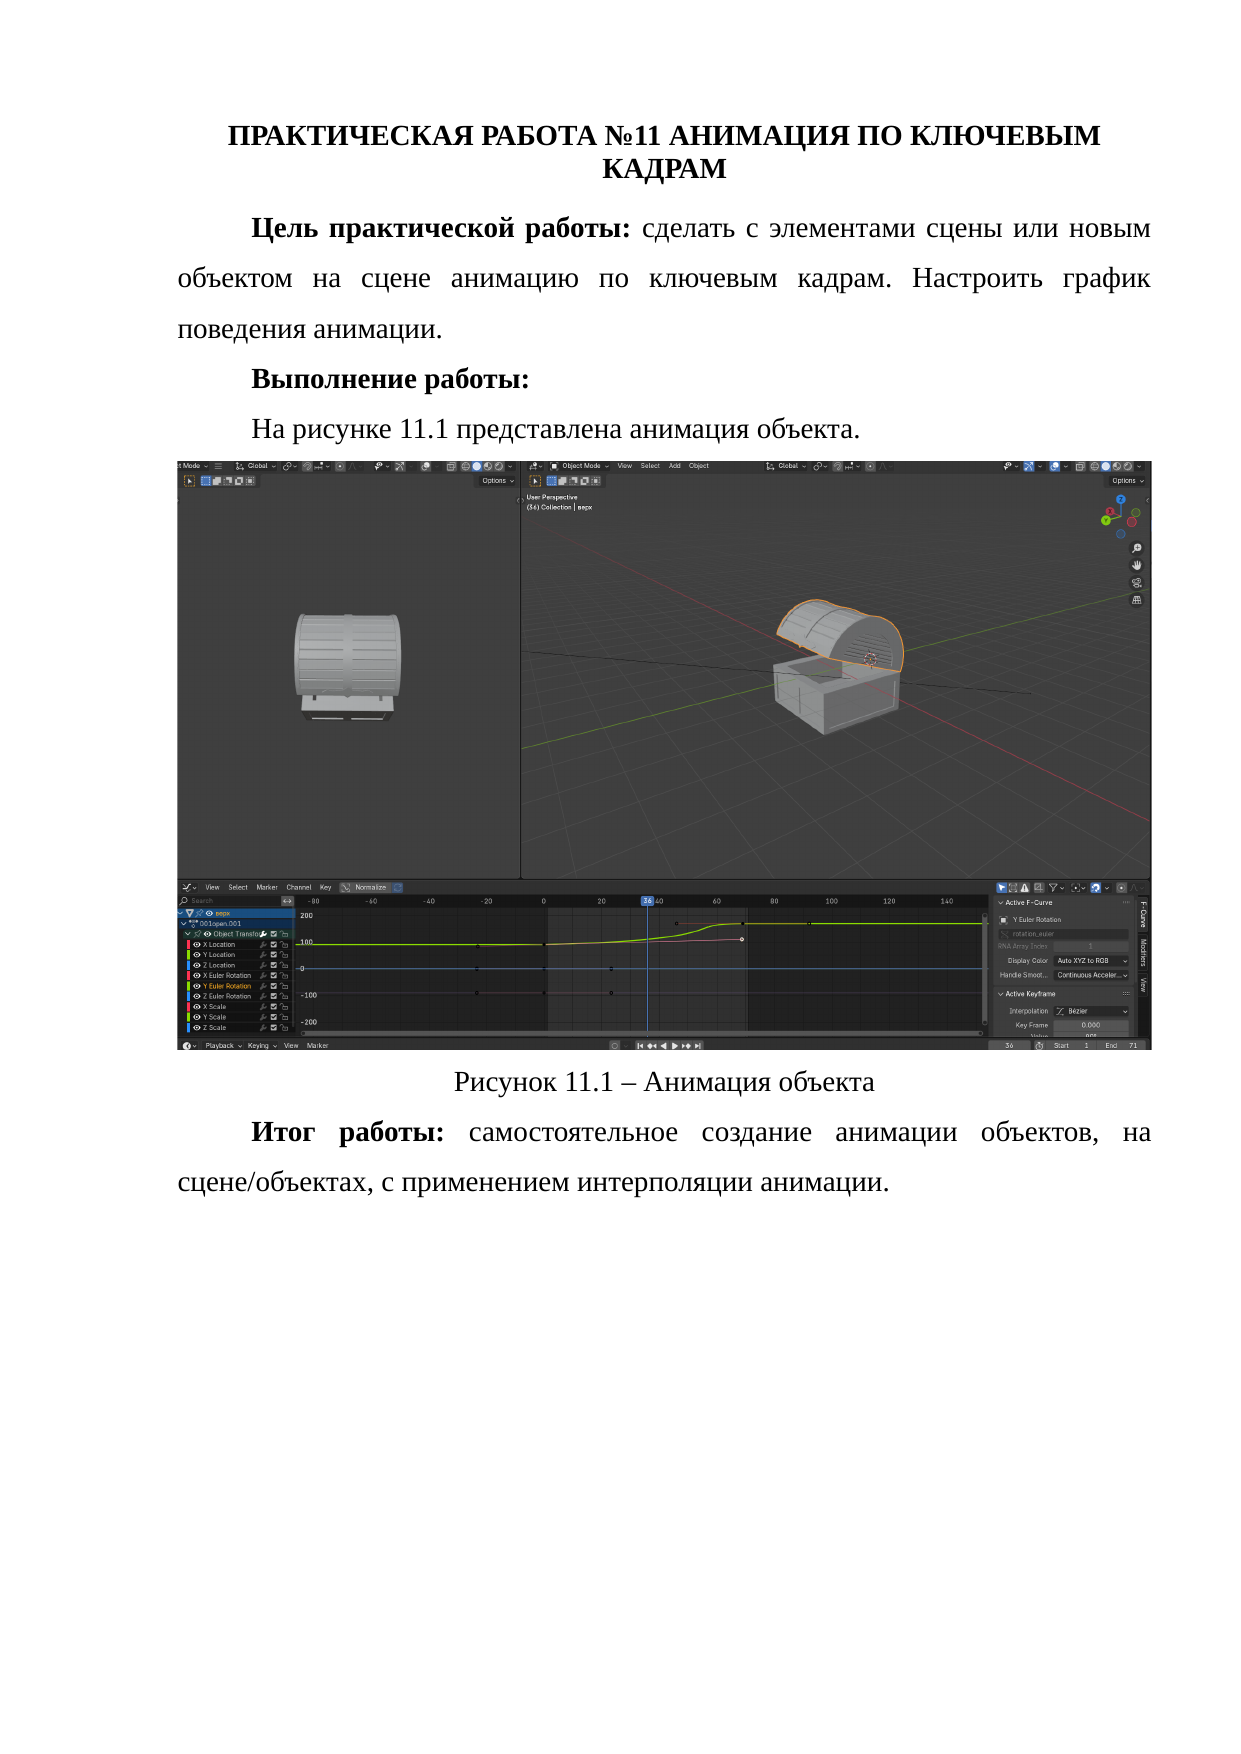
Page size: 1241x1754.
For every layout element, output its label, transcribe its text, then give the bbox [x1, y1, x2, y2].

text Цель практической работы: сделать с элементами сцены или новым объектом на сцене анимацию по ключевым кадрам. Настроить график поведения анимации. [177, 210, 1152, 344]
text На рисунке 11.1 представлена анимация объекта. [177, 411, 1152, 445]
picture [177, 461, 1152, 1050]
text Рисунок 11.1 – Анимация объекта [177, 1064, 1152, 1097]
text Выполнение работы: [177, 361, 1152, 395]
text Итог работы: самостоятельное создание анимации объектов, на сцене/объектах, с применением интерполяции анимации. [177, 1114, 1152, 1198]
subtitle ПРАКТИЧЕСКАЯ РАБОТА №11 АНИМАЦИЯ ПО КЛЮЧЕВЫМ КАДРАМ [177, 118, 1152, 185]
